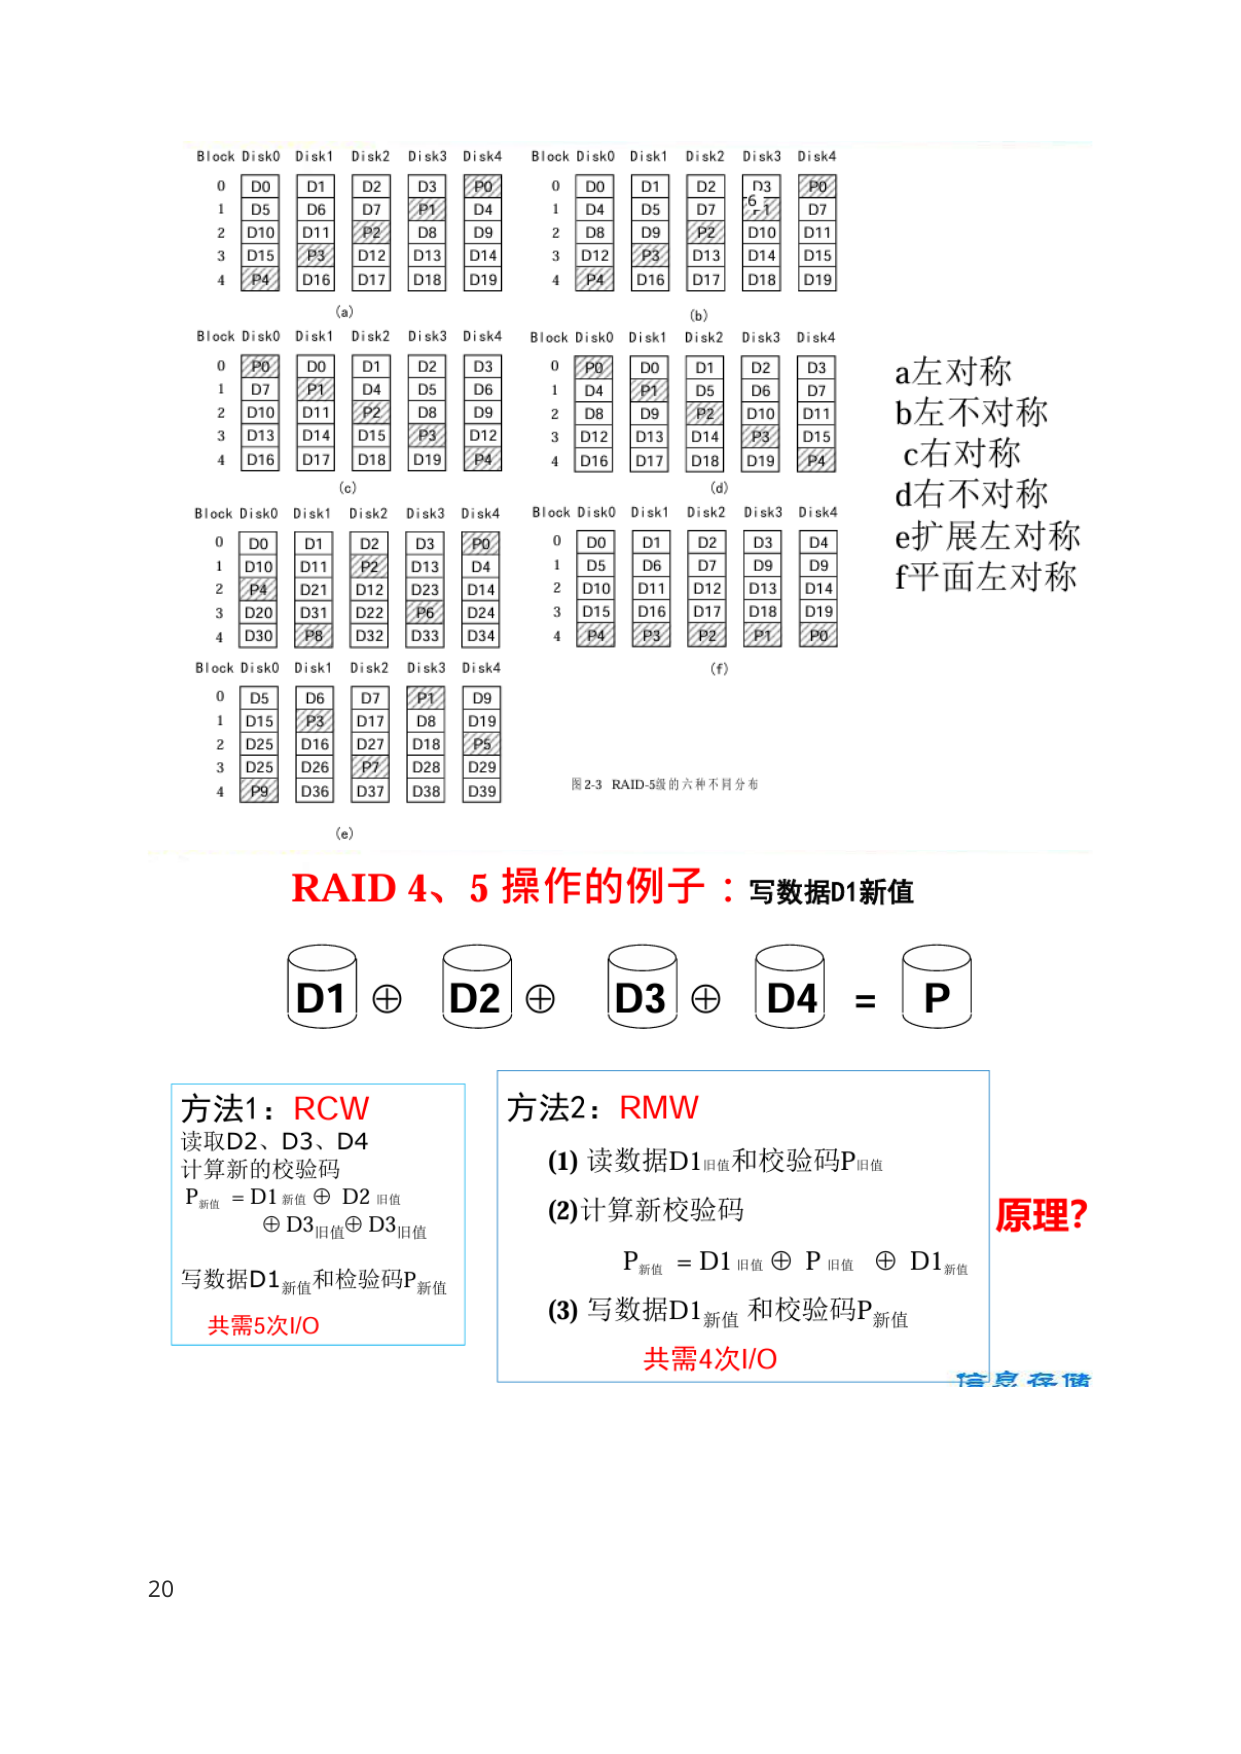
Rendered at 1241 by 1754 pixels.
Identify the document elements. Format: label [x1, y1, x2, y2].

picture [147, 850, 1093, 1387]
picture [182, 141, 1093, 844]
